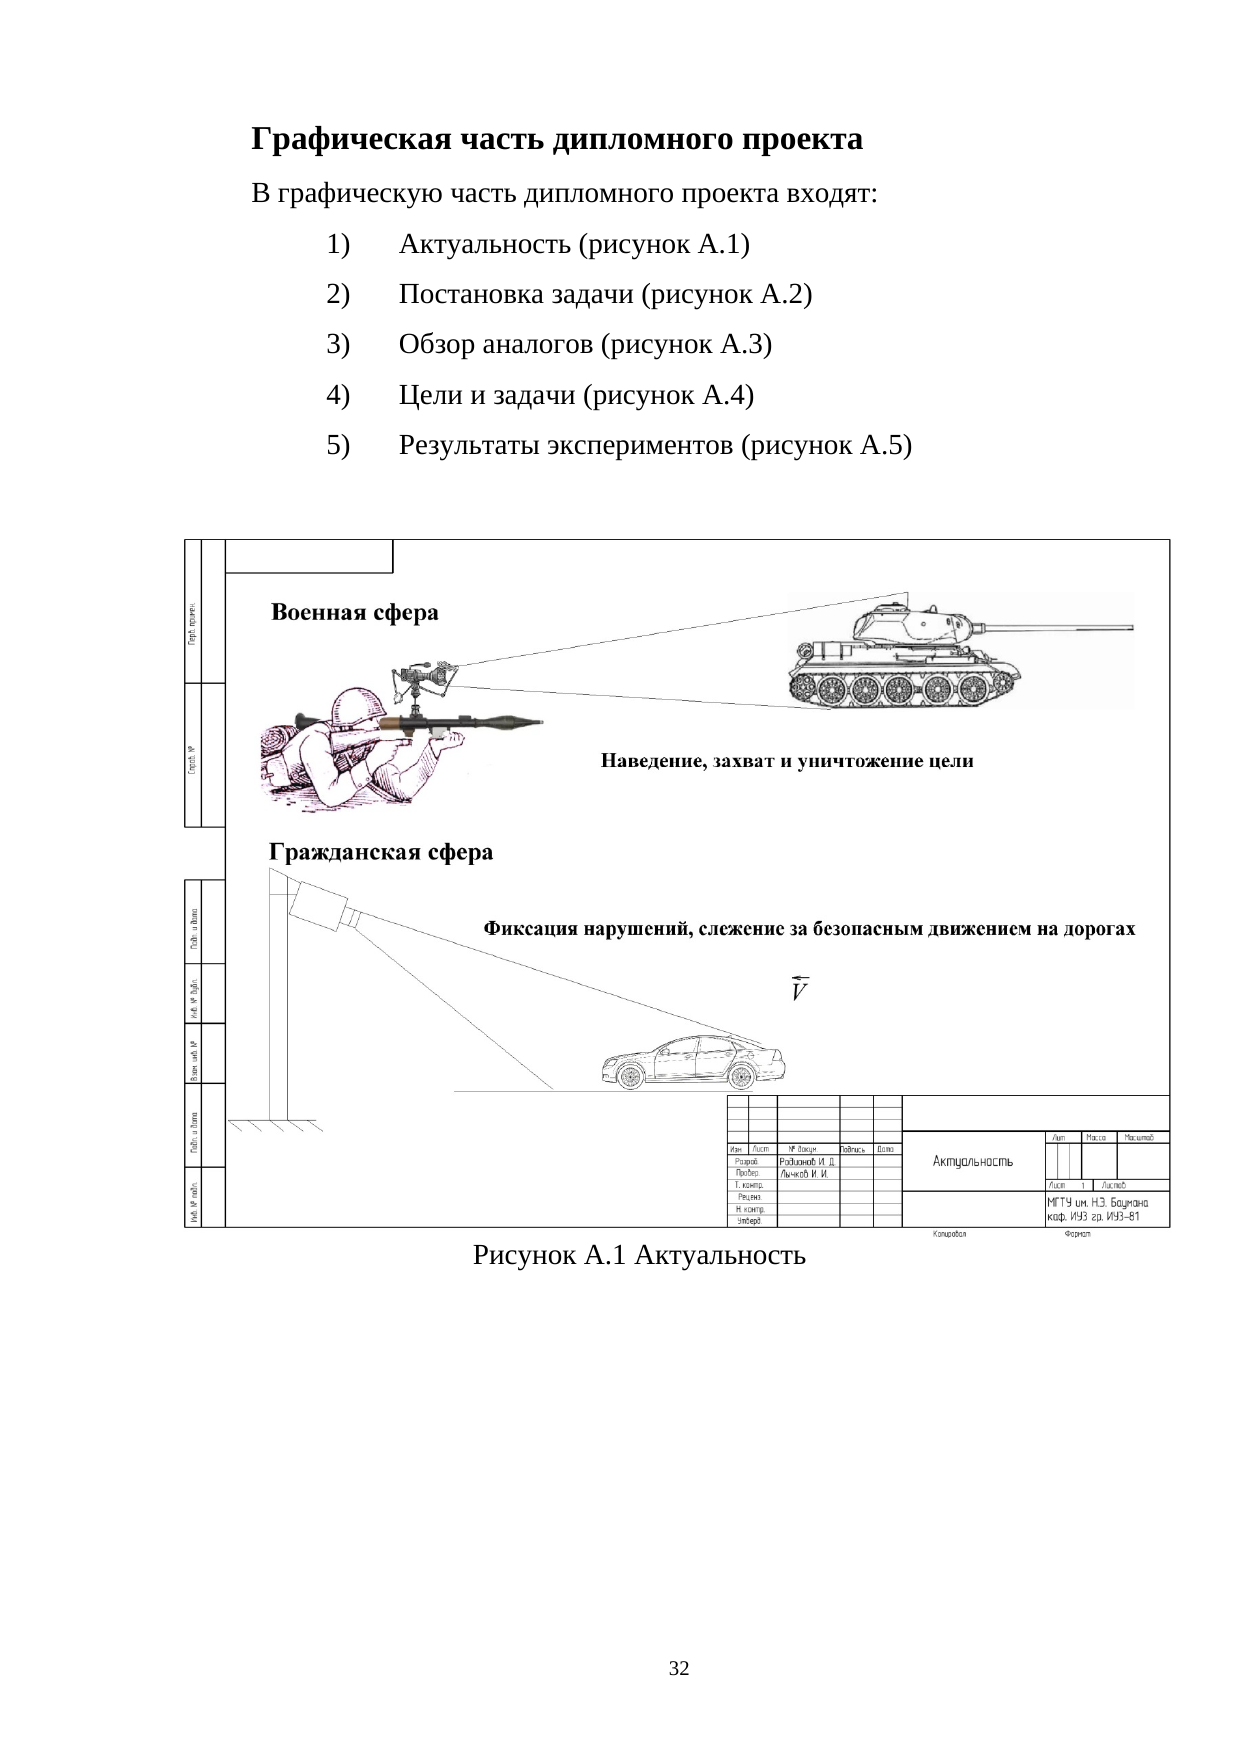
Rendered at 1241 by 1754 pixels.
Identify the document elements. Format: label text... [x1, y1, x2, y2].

list Результаты экспериментов (рисунок А.5) [252, 427, 1181, 461]
list Цели и задачи (рисунок А.4) [252, 377, 1181, 410]
list Актуальность (рисунок А.1) [252, 226, 1181, 259]
text Рисунок А.1 Актуальность [399, 1238, 1181, 1271]
text В графическую часть дипломного проекта входят: [177, 176, 1181, 209]
text Графическая часть дипломного проекта [177, 118, 1181, 156]
list Обзор аналогов (рисунок А.3) [252, 327, 1181, 360]
picture [177, 527, 1181, 1238]
list Постановка задачи (рисунок А.2) [252, 276, 1181, 310]
